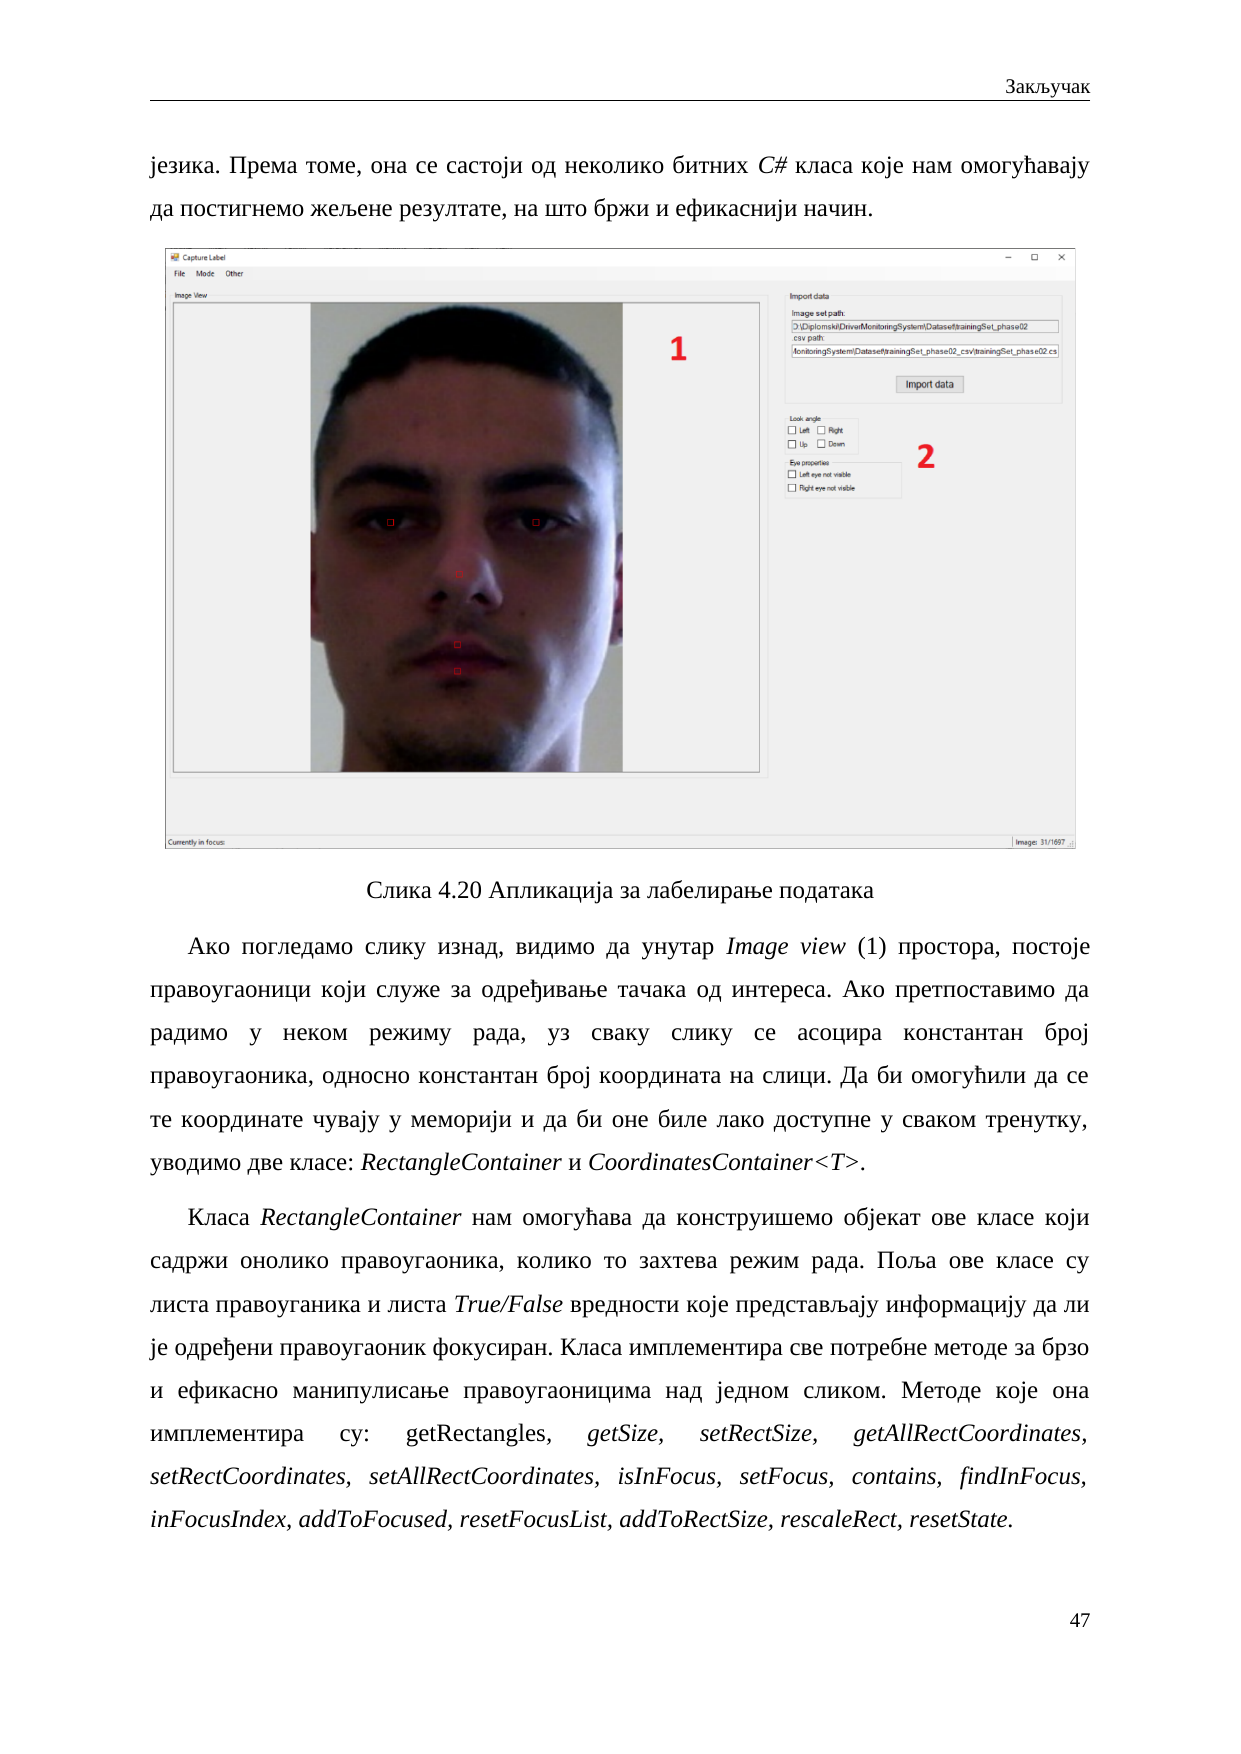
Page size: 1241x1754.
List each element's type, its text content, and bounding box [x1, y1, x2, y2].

text Ако погледамо слику изнад, видимо да унутар Image view (1) простора, постоје правоугаоници који служе за одређивање тачака од интереса. Ако претпоставимо да радимо у неком режиму рада, уз сваку слику се асоцира константан број правоугаоника, односно константан број координата на слици. Да би омогућили да се те координате чувају у меморији и да би оне биле лако доступне у сваком тренутку, уводимо две класе: RectangleContainer и CoordinatesContainer<T>. [150, 931, 1090, 1176]
picture [165, 248, 1076, 849]
text Класа RectangleContainer нам омогућава да конструишемо објекат ове класе који садржи онолико правоугаоника, колико то захтева режим рада. Поља ове класе су листа правоуганика и листа True/False вредности које представљају информацију да ли је одређени правоугаоник фокусиран. Класа имплементира све потребне методе за брзо и ефикасно манипулисање правоугаоницима над једном сликом. Методе које она имплементира су: getRectangles, getSize, setRectSize, getAllRectCoordinates, setRectCoordinates, setAllRectCoordinates, isInFocus, setFocus, contains, findInFocus, inFocusIndex, addToFocused, resetFocusList, addToRectSize, rescaleRect, resetState. [150, 1202, 1090, 1533]
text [150, 150, 1090, 222]
